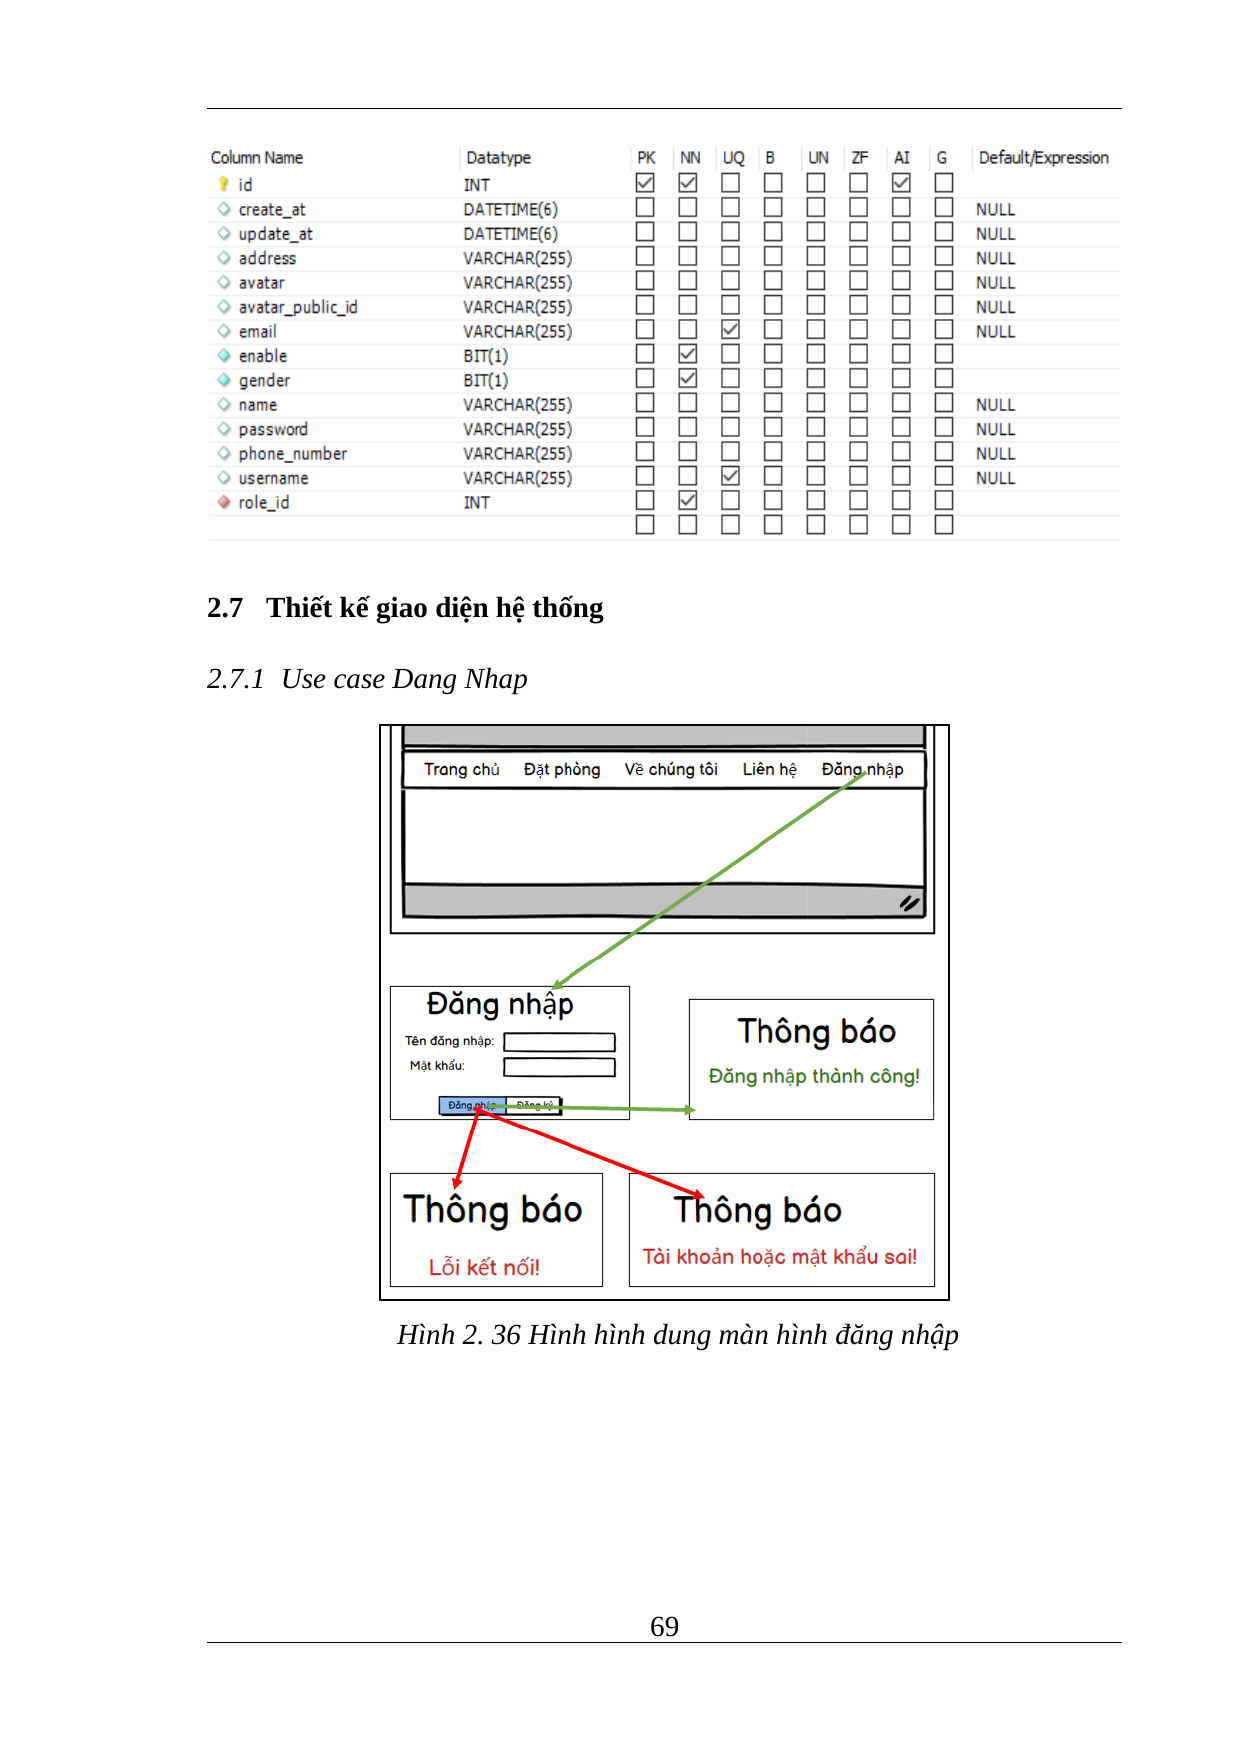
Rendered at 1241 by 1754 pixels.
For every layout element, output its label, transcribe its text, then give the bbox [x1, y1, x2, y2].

subtitle Thiết kế giao diện hệ thống [207, 590, 1122, 624]
text Hình 2. 36 Hình hình dung màn hình đăng nhập [236, 1317, 1122, 1351]
picture [209, 147, 1120, 553]
picture [381, 726, 948, 1299]
subtitle Use case Dang Nhap [207, 661, 1122, 695]
